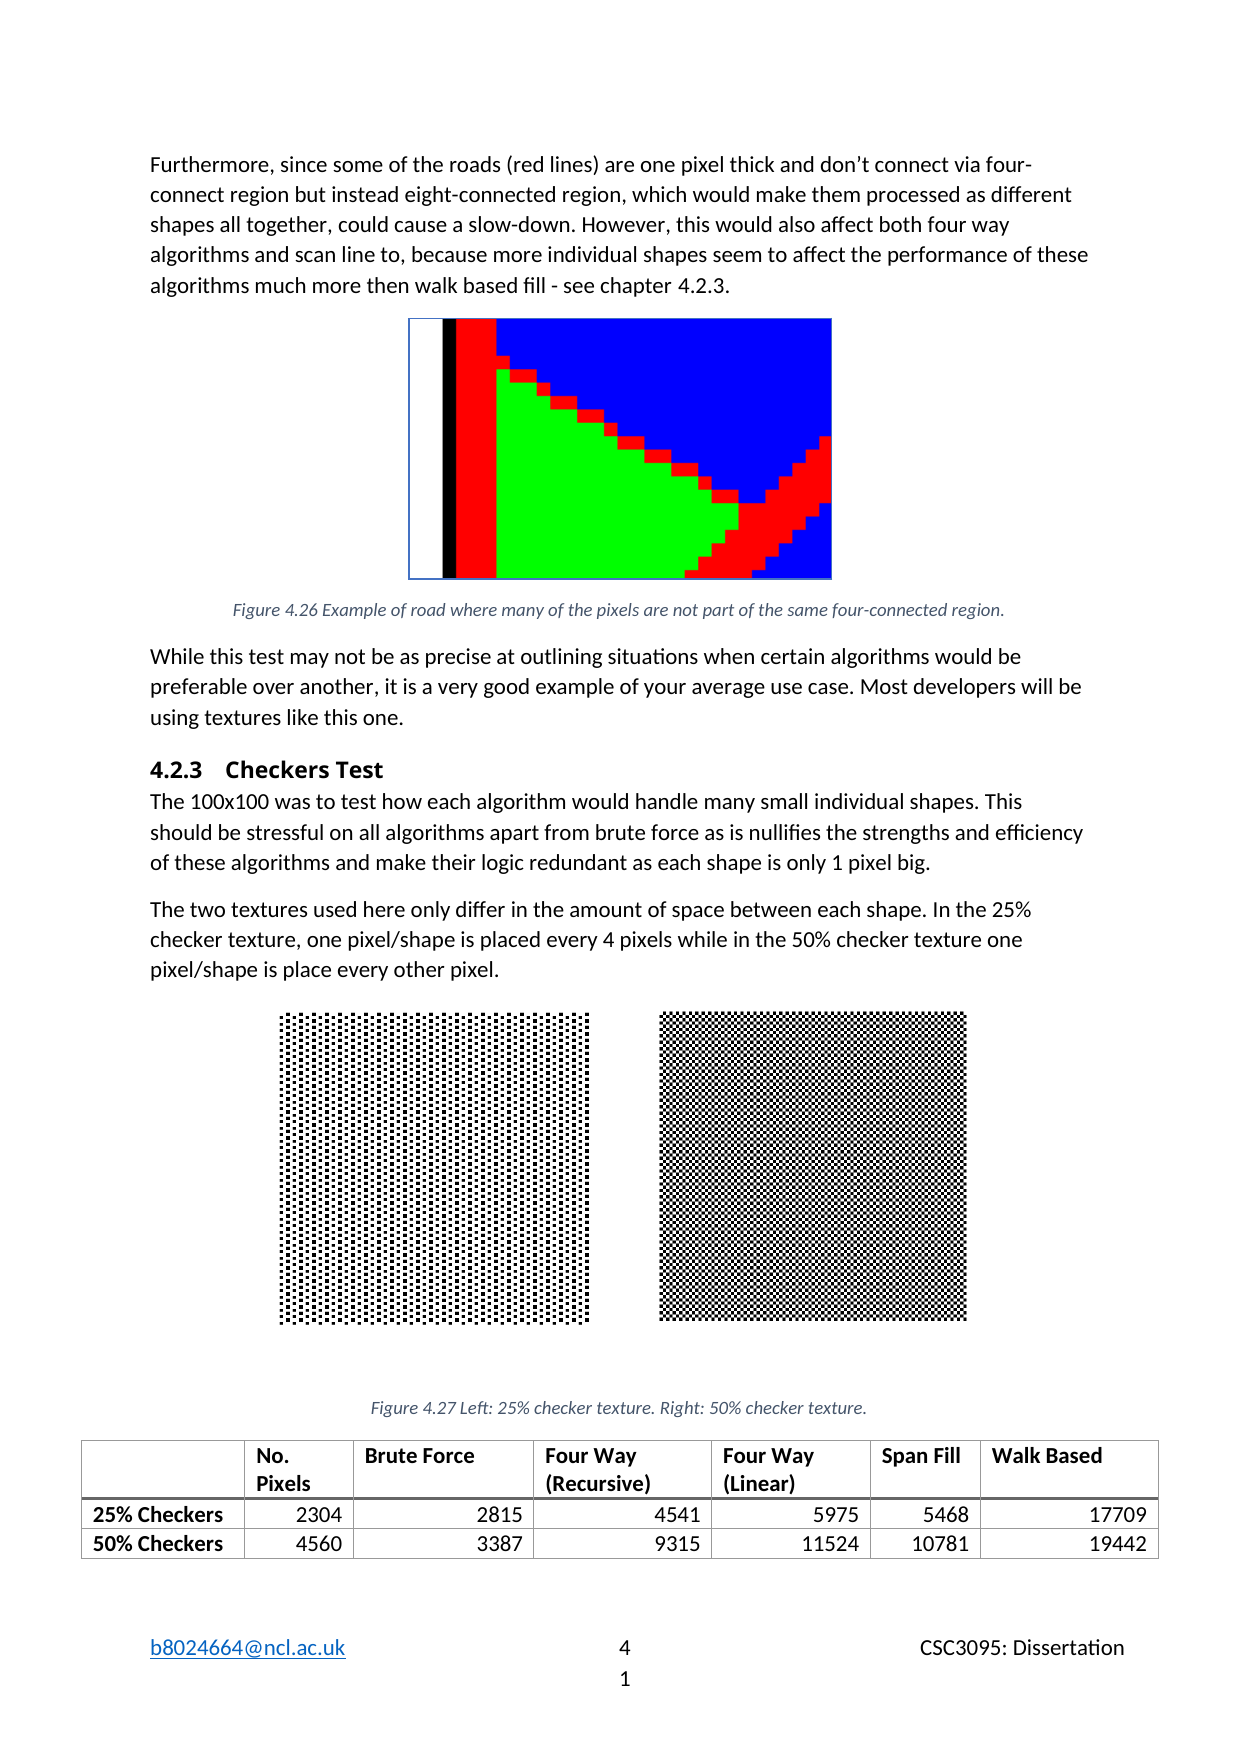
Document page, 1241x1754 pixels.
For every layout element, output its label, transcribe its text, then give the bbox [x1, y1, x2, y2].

table_cell 2815 [354, 1500, 533, 1528]
text The 100x100 was to test how each algorithm would handle many small individual shapes. This should be stressful on all algorithms apart from brute force as is nullifies the strengths and efficiency of these algorithms and make their logic redundant as each shape is only 1 pixel big. [150, 787, 1090, 876]
table_cell 2304 [245, 1500, 353, 1528]
table_cell 4541 [534, 1500, 711, 1528]
table_cell 11524 [712, 1529, 870, 1557]
table_header [82, 1441, 244, 1497]
table_header No. Pixels [245, 1441, 353, 1497]
table_cell 5975 [712, 1500, 870, 1528]
table_header Four Way (Linear) [712, 1441, 870, 1497]
picture [653, 1005, 975, 1327]
table_cell 10781 [871, 1529, 980, 1557]
table_cell 17709 [981, 1500, 1158, 1528]
subtitle Checkers Test [150, 754, 1090, 785]
table_header Four Way (Recursive) [534, 1441, 711, 1497]
table_cell 9315 [534, 1529, 711, 1557]
table_cell 25% Checkers [82, 1500, 244, 1528]
text Figure 4.8 Left: 25% checker texture. Right: 50% checker texture. [150, 1396, 1090, 1419]
table_header Walk Based [981, 1441, 1158, 1497]
text Furthermore, since some of the roads (red lines) are one pixel thick and don’t connect via four-connect region but instead eight-connected region, which would make them processed as different shapes all together, could cause a slow-down. However, this would also affect both four way algorithms and scan line to, because more individual shapes seem to affect the performance of these algorithms much more then walk based fill - see chapter 4.2.3. [150, 150, 1090, 299]
table_header Span Fill [871, 1441, 980, 1497]
table_header Brute Force [354, 1441, 533, 1497]
table_cell 50% Checkers [82, 1529, 244, 1557]
text The two textures used here only differ in the amount of space between each shape. In the 25% checker texture, one pixel/shape is placed every 4 pixels while in the 50% checker texture one pixel/shape is place every other pixel. [150, 895, 1090, 983]
text While this test may not be as precise at outlining situations when certain algorithms would be preferable over another, it is a very good example of your average use case. Most developers will be using textures like this one. [150, 642, 1090, 731]
picture [273, 1006, 598, 1331]
table_cell 5468 [871, 1500, 980, 1528]
table_cell 3387 [354, 1529, 533, 1557]
picture [410, 319, 831, 578]
text Figure 4.7 Example of road where many of the pixels are not part of the same four-connected region. [150, 598, 1090, 621]
table_cell 4560 [245, 1529, 353, 1557]
table_cell 19442 [981, 1529, 1158, 1557]
